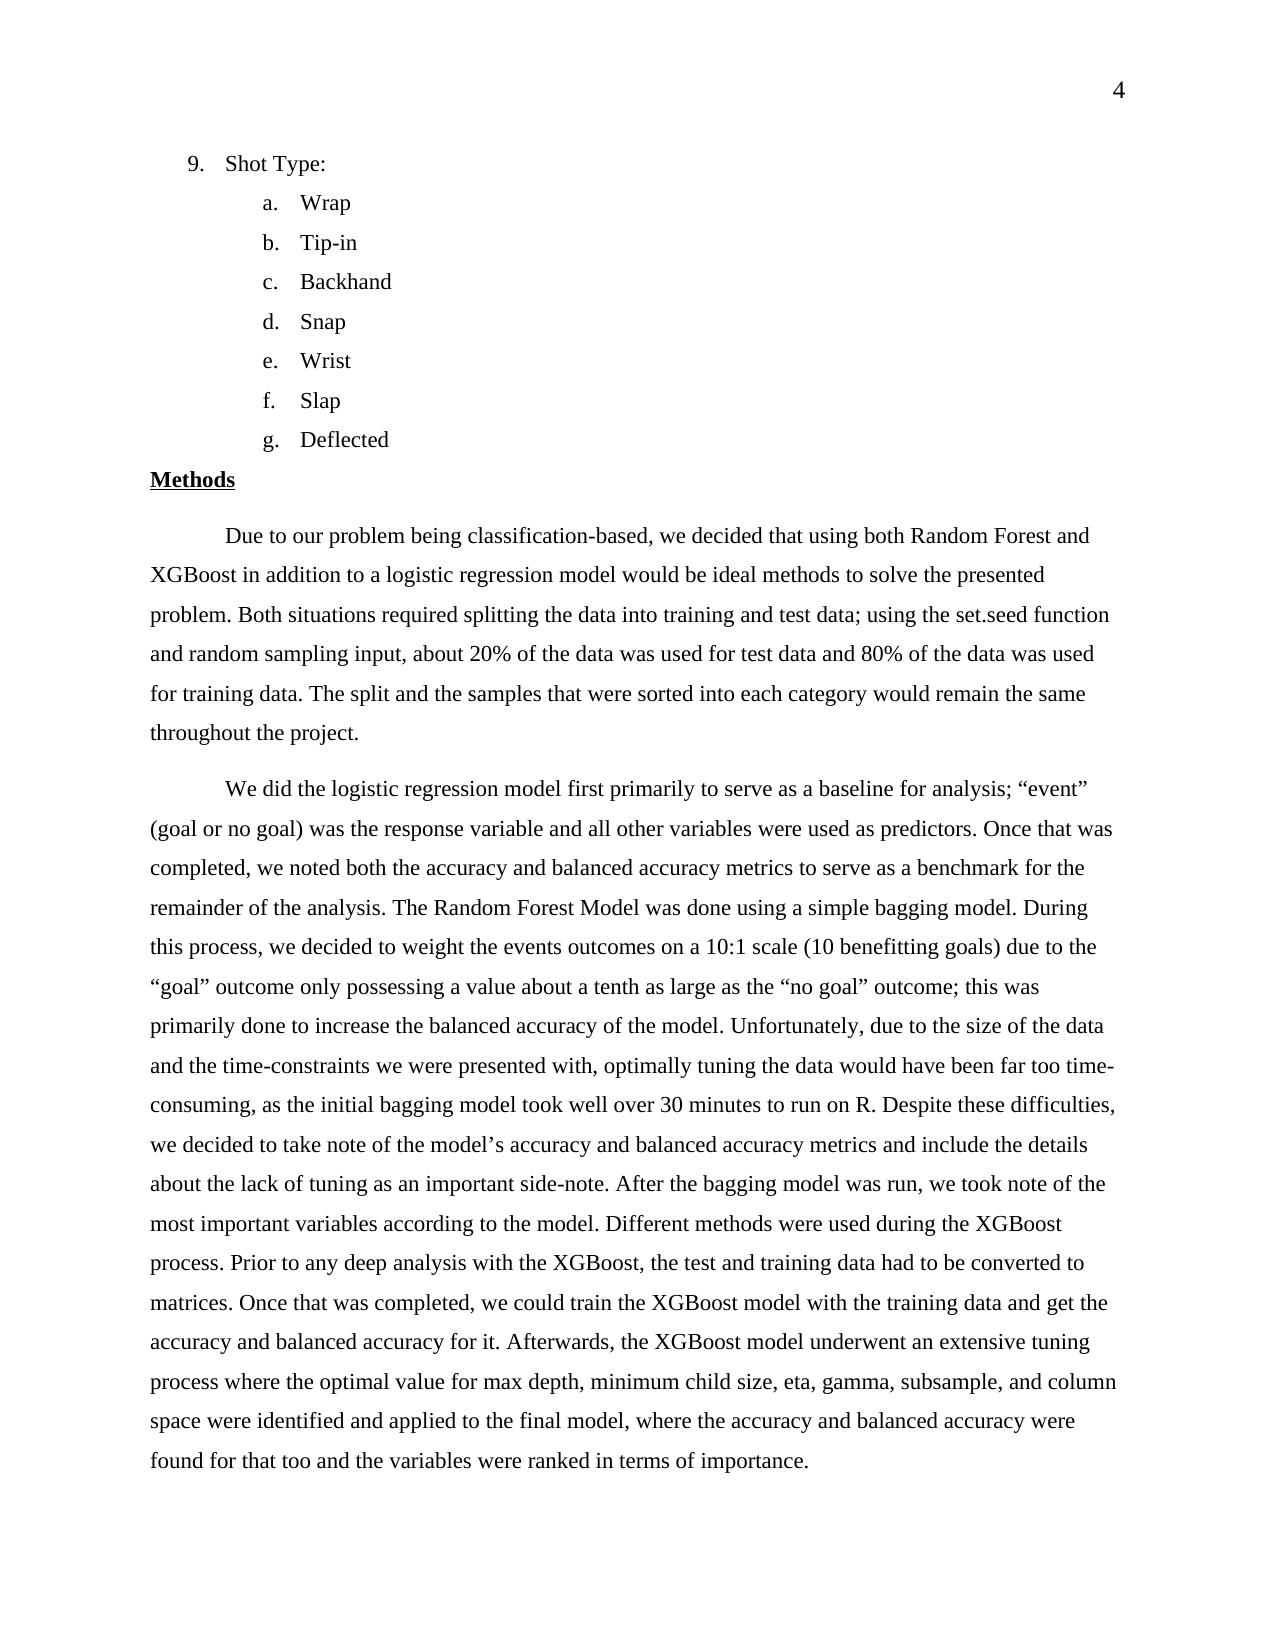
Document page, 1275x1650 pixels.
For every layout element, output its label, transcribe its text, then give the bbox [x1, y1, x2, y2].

text Methods [150, 466, 1125, 492]
list Wrap [262, 189, 1125, 216]
list Slap [262, 387, 1125, 413]
list Wrist [262, 347, 1125, 374]
list Snap [262, 308, 1125, 334]
list Backhand [262, 268, 1125, 295]
list Shot Type: [187, 150, 1125, 176]
text Due to our problem being classification-based, we decided that using both Random Forest and XGBoost in addition to a logistic regression model would be ideal methods to solve the presented problem. Both situations required splitting the data into training and test data; using the set.seed function and random sampling input, about 20% of the data was used for test data and 80% of the data was used for training data. The split and the samples that were sorted into each category would remain the same throughout the project. [150, 522, 1125, 746]
list Tip-in [262, 229, 1125, 255]
text We did the logistic regression model first primarily to serve as a baseline for analysis; “event” (goal or no goal) was the response variable and all other variables were used as predictors. Once that was completed, we noted both the accuracy and balanced accuracy metrics to serve as a benchmark for the remainder of the analysis. The Random Forest Model was done using a simple bagging model. During this process, we decided to weight the events outcomes on a 10:1 scale (10 benefitting goals) due to the “goal” outcome only possessing a value about a tenth as large as the “no goal” outcome; this was primarily done to increase the balanced accuracy of the model. Unfortunately, due to the size of the data and the time-constraints we were presented with, optimally tuning the data would have been far too time-consuming, as the initial bagging model took well over 30 minutes to run on R. Despite these difficulties, we decided to take note of the model’s accuracy and balanced accuracy metrics and include the details about the lack of tuning as an important side-note. After the bagging model was run, we took note of the most important variables according to the model. Different methods were used during the XGBoost process. Prior to any deep analysis with the XGBoost, the test and training data had to be converted to matrices. Once that was completed, we could train the XGBoost model with the training data and get the accuracy and balanced accuracy for it. Afterwards, the XGBoost model underwent an extensive tuning process where the optimal value for max depth, minimum child size, eta, gamma, subsample, and column space were identified and applied to the final model, where the accuracy and balanced accuracy were found for that too and the variables were ranked in terms of importance. [150, 776, 1125, 1473]
list Deflected [262, 426, 1125, 453]
